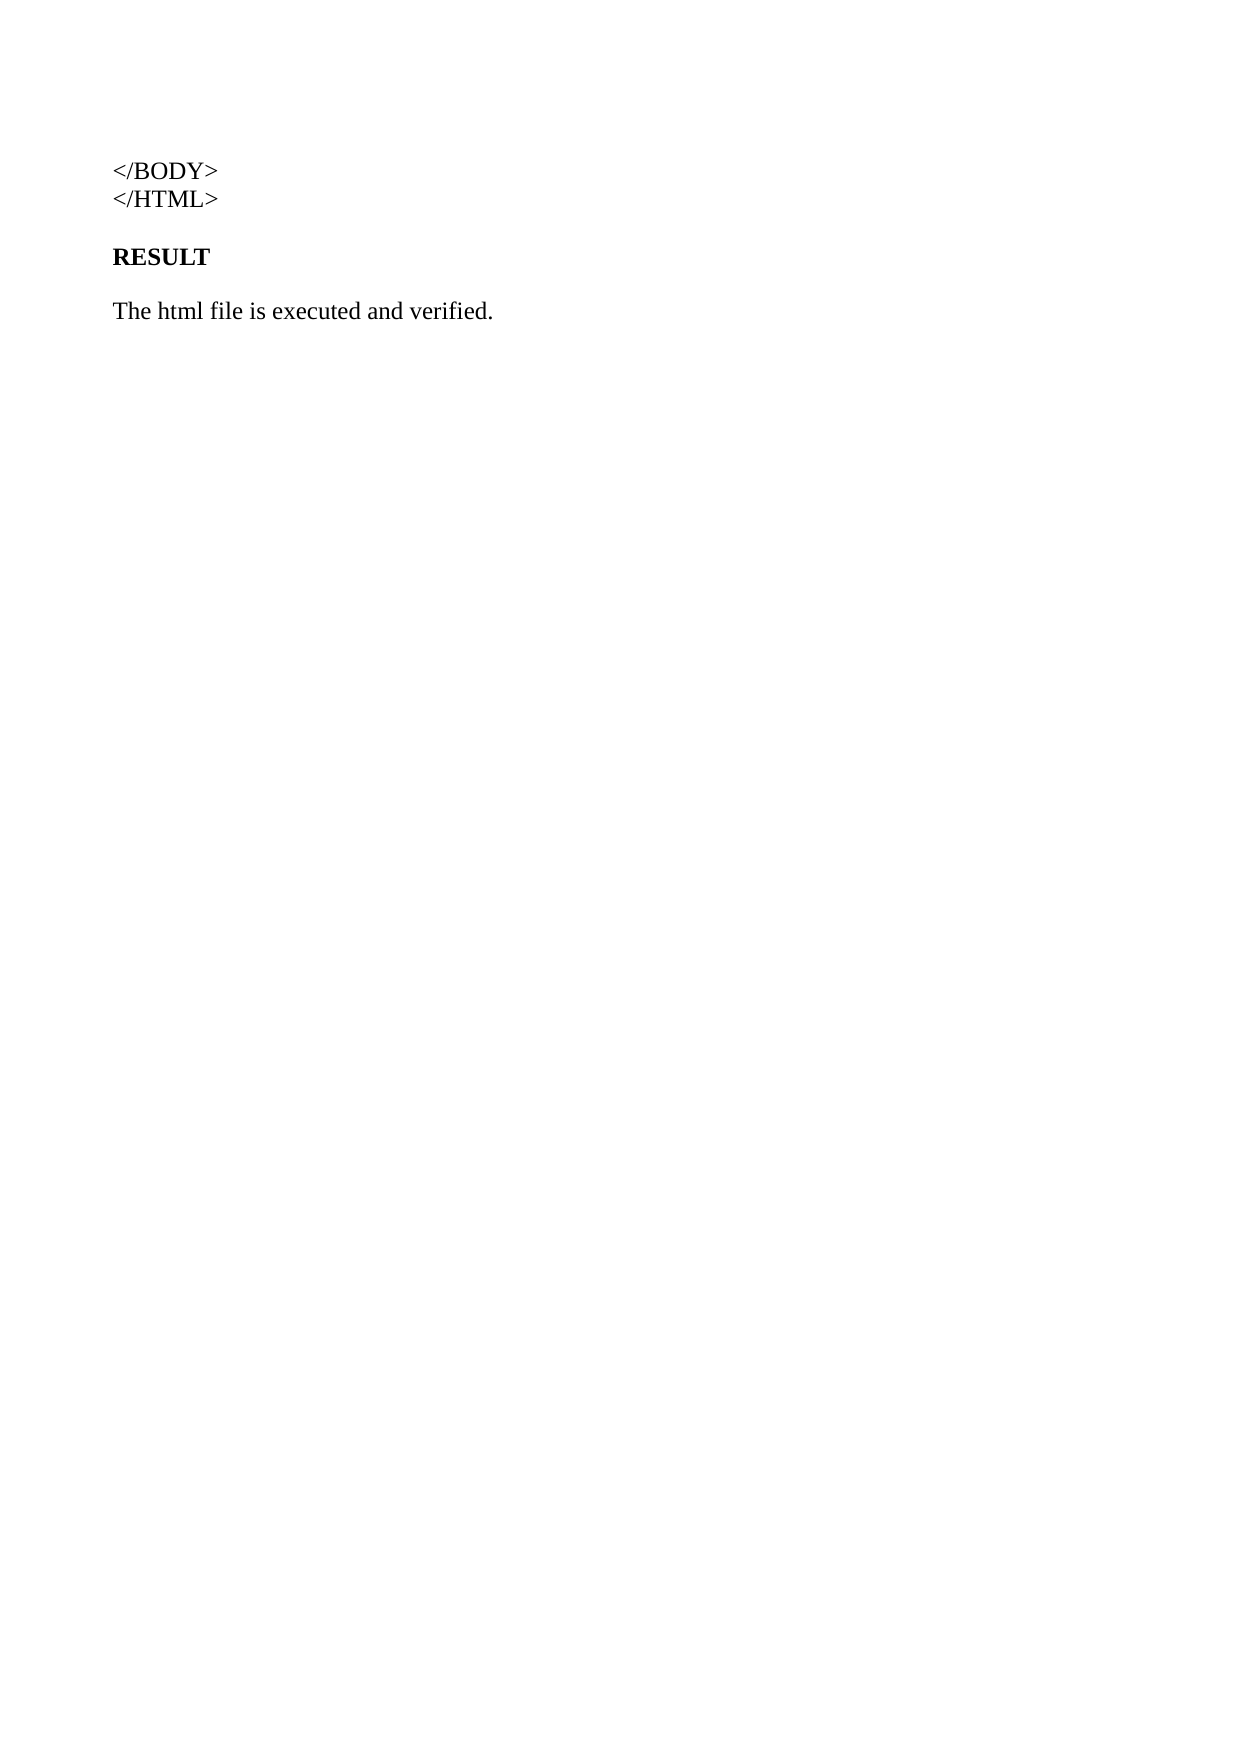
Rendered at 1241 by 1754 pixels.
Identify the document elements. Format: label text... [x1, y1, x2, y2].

text RESULT [112, 242, 1090, 271]
text </HTML> [112, 184, 1090, 213]
text The html file is executed and verified. [112, 296, 1090, 325]
text </BODY> [112, 156, 1090, 184]
